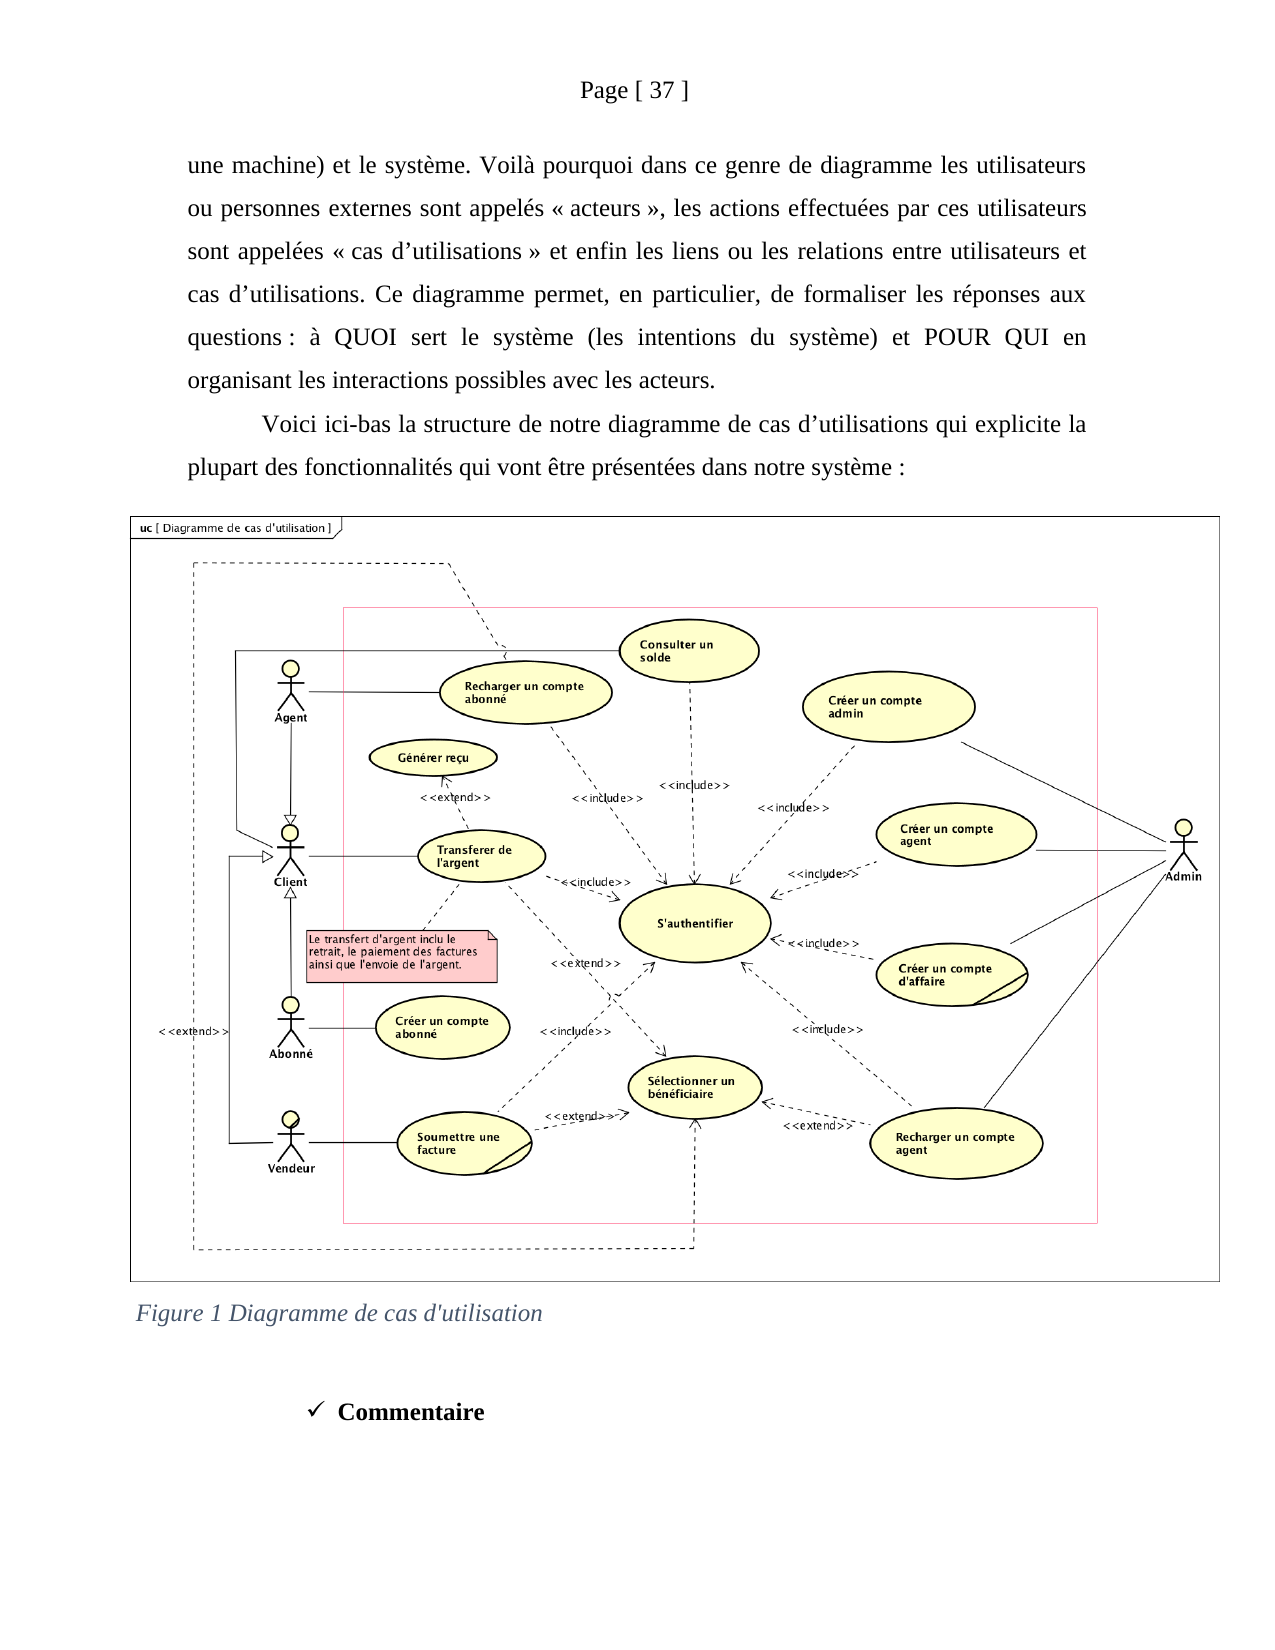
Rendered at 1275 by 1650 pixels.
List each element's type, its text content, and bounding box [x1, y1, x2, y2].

picture [121, 507, 1228, 1290]
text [187, 150, 1087, 394]
text Voici ici-bas la structure de notre diagramme de cas d’utilisations qui explicite la plupart des fonctionnalités qui vont être présentées dans notre système : [187, 409, 1087, 481]
list Commentaire [291, 1397, 1087, 1425]
